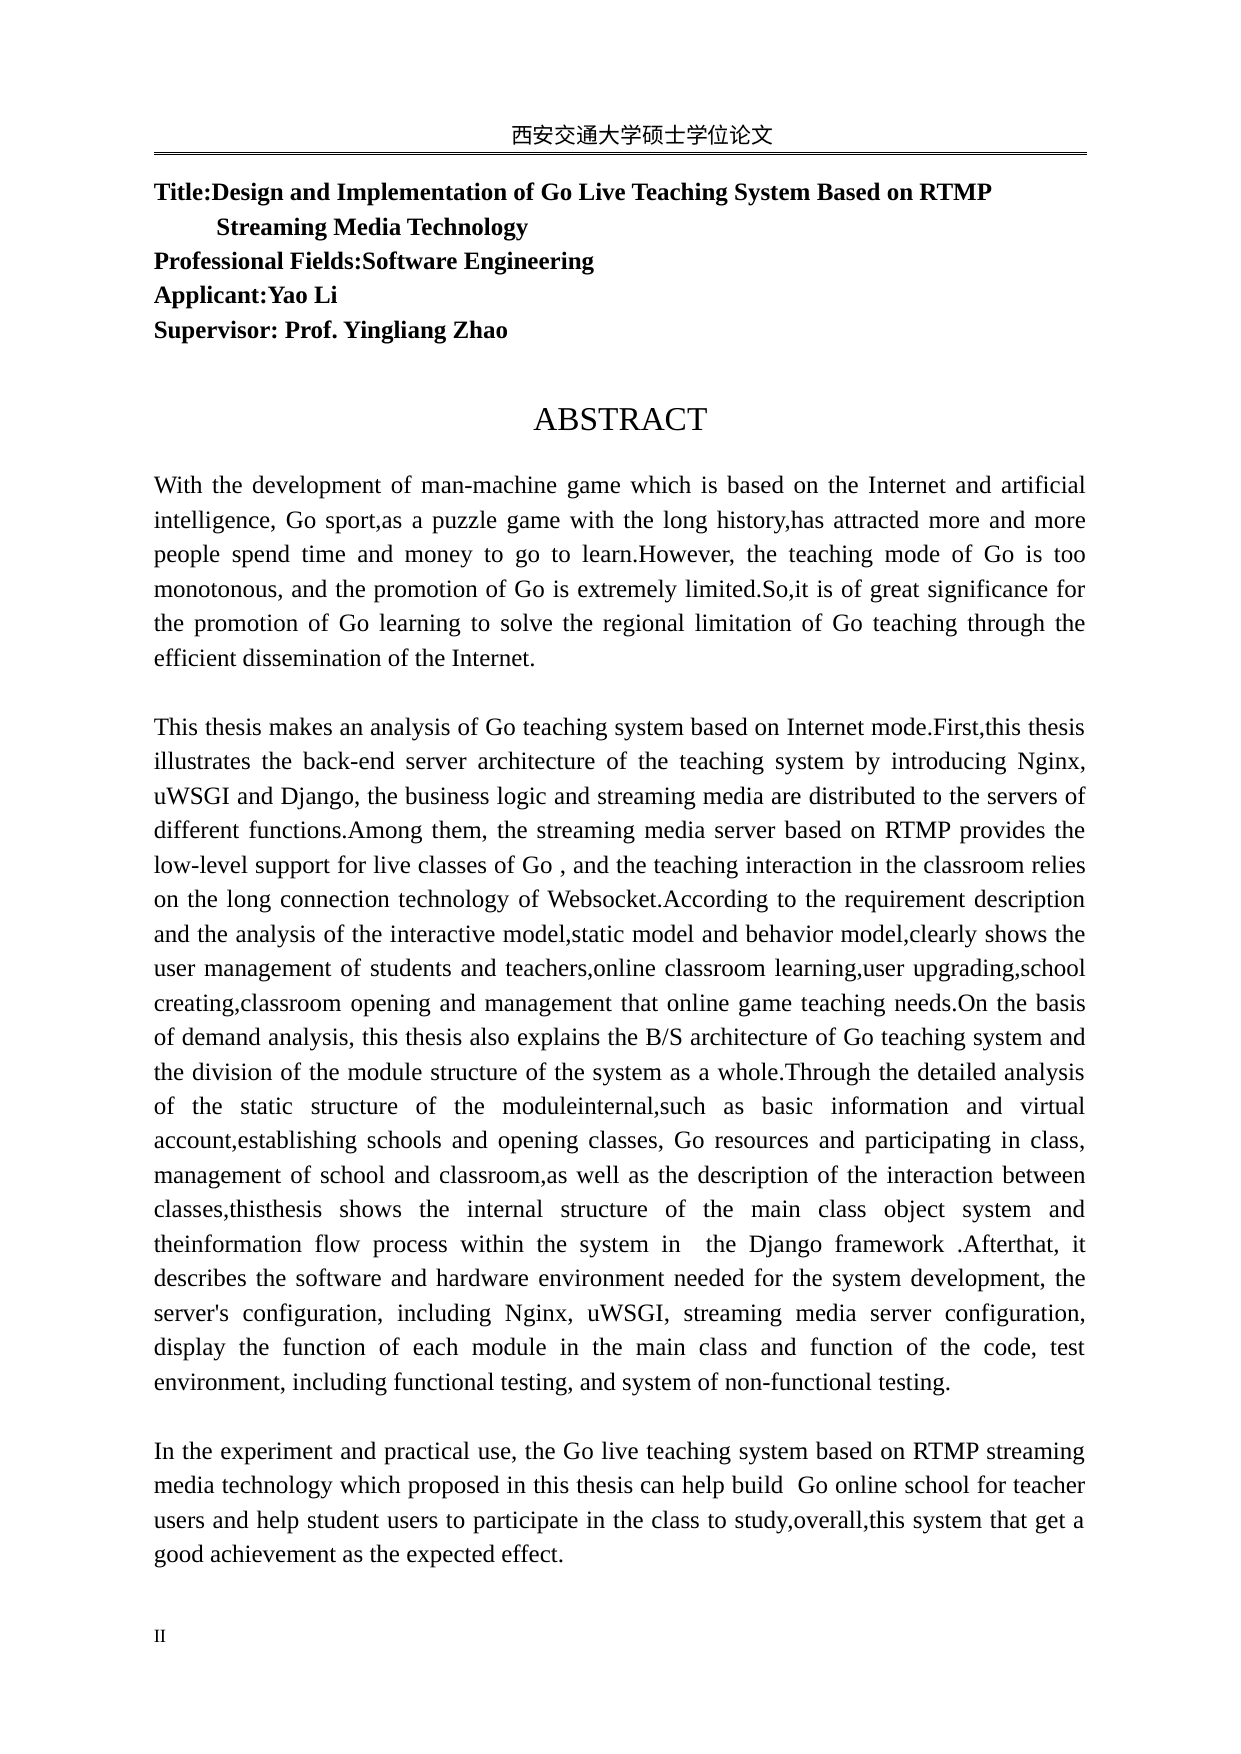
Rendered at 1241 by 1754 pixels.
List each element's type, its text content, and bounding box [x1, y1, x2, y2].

text Title:Design and Implementation of Go Live Teaching System Based on RTMP [153, 177, 1087, 206]
text This thesis makes an analysis of Go teaching system based on Internet mode.First,this thesis illustrates the back-end server architecture of the teaching system by introducing Nginx, uWSGI and Django, the business logic and streaming media are distributed to the servers of different functions.Among them, the streaming media server based on RTMP provides the low-level support for live classes of Go , and the teaching interaction in the classroom relies on the long connection technology of Websocket.According to the requirement description and the analysis of the interactive model,static model and behavior model,clearly shows the user management of students and teachers,online classroom learning,user upgrading,school creating,classroom opening and management that online game teaching needs.On the basis of demand analysis, this thesis also explains the B/S architecture of Go teaching system and the division of the module structure of the system as a whole.Through the detailed analysis of the static structure of the moduleinternal,such as basic information and virtual account,establishing schools and opening classes, Go resources and participating in class, management of school and classroom,as well as the description of the interaction between classes,thisthesis shows the internal structure of the main class object system and theinformation flow process within the system in the Django framework .Afterthat, it describes the software and hardware environment needed for the system development, the server's configuration, including Nginx, uWSGI, streaming media server configuration, display the function of each module in the main class and function of the code, test environment, including functional testing, and system of non-functional testing. [153, 712, 1087, 1396]
text Supervisor: Prof. Yingliang Zhao [153, 315, 1087, 344]
text Professional Fields:Software Engineering [153, 246, 1087, 275]
text ABSTRACT [153, 399, 1087, 438]
text Applicant:Yao Li [153, 281, 1087, 309]
text With the development of man-machine game which is based on the Internet and artificial intelligence, Go sport,as a puzzle game with the long history,has attracted more and more people spend time and money to go to learn.However, the teaching mode of Go is too monotonous, and the promotion of Go is extremely limited.So,it is of great significance for the promotion of Go learning to solve the regional limitation of Go teaching through the efficient dissemination of the Internet. [153, 471, 1087, 672]
text Streaming Media Technology [166, 212, 1087, 240]
text In the experiment and practical use, the Go live teaching system based on RTMP streaming media technology which proposed in this thesis can help build Go online school for teacher users and help student users to participate in the class to study,overall,this system that get a good achievement as the expected effect. [153, 1436, 1087, 1568]
